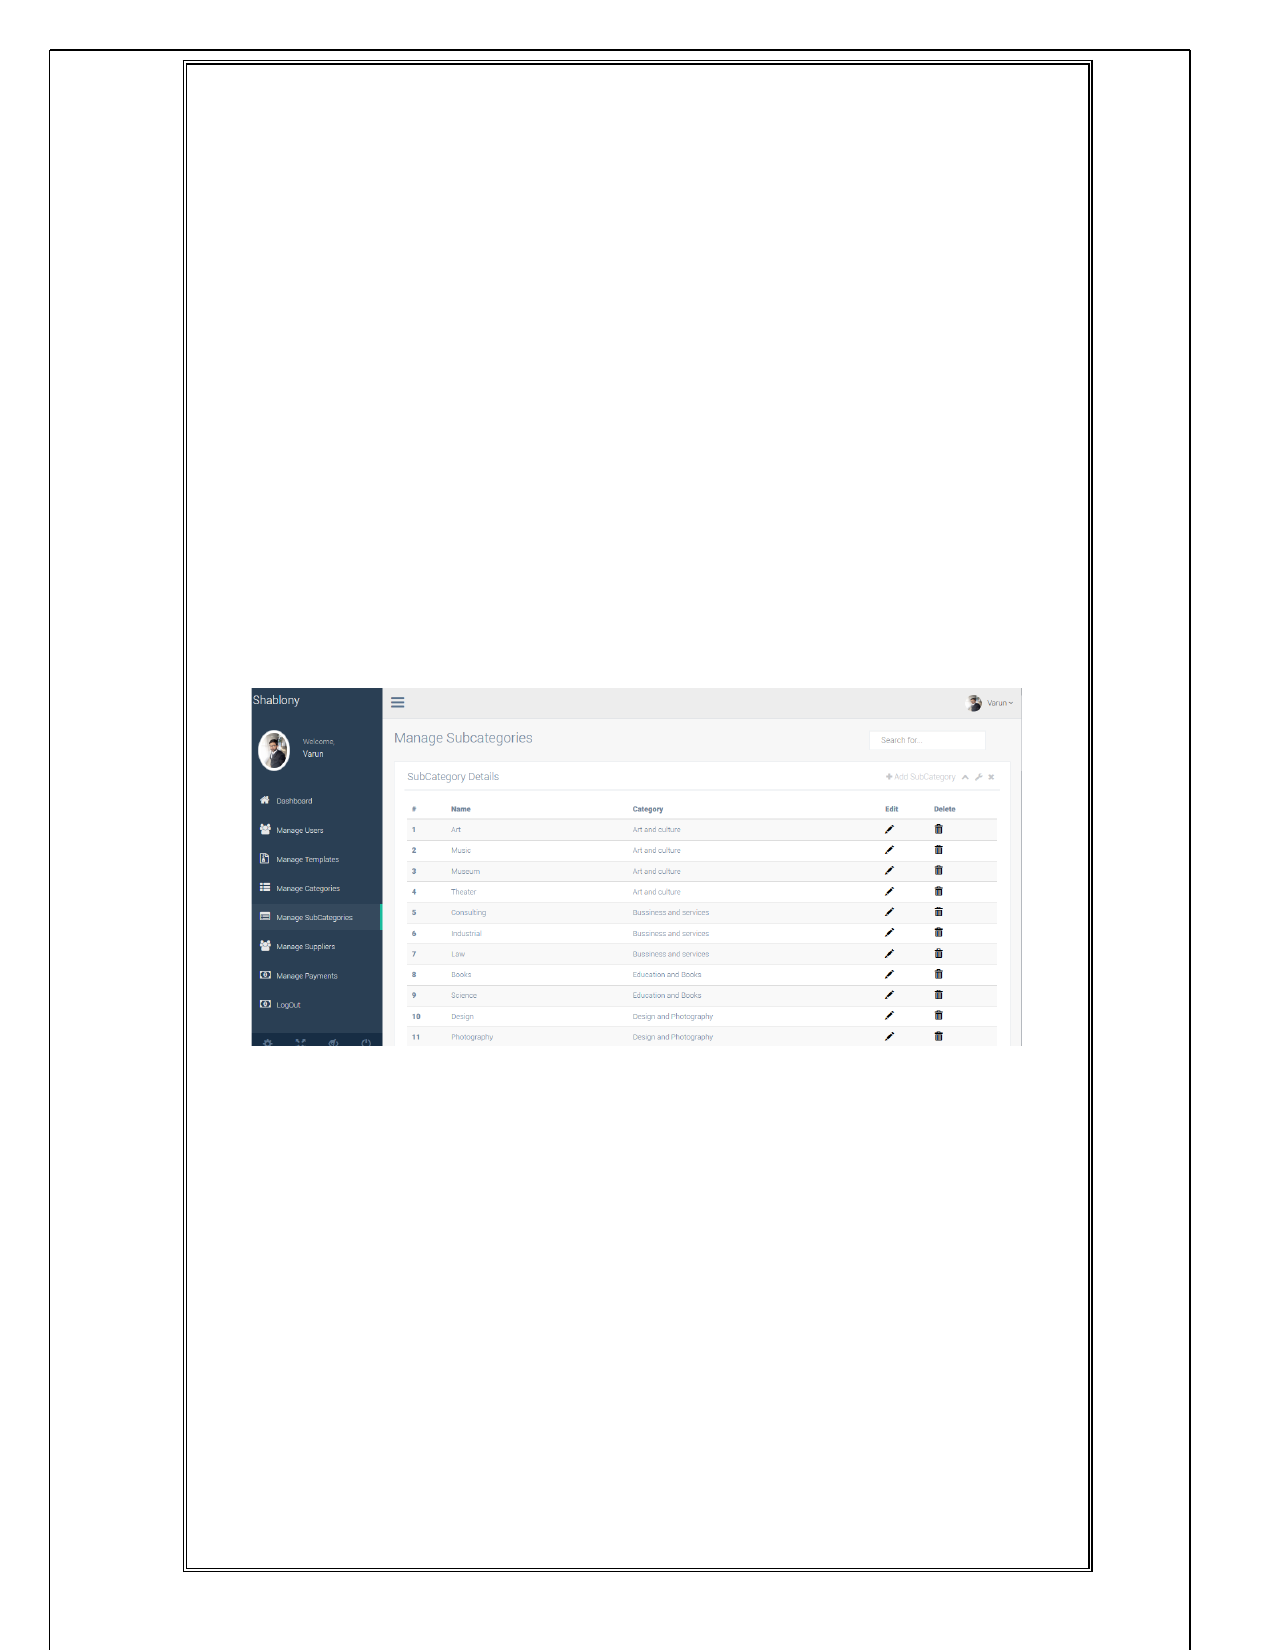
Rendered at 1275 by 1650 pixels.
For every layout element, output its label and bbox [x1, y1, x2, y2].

picture [251, 688, 1022, 1046]
